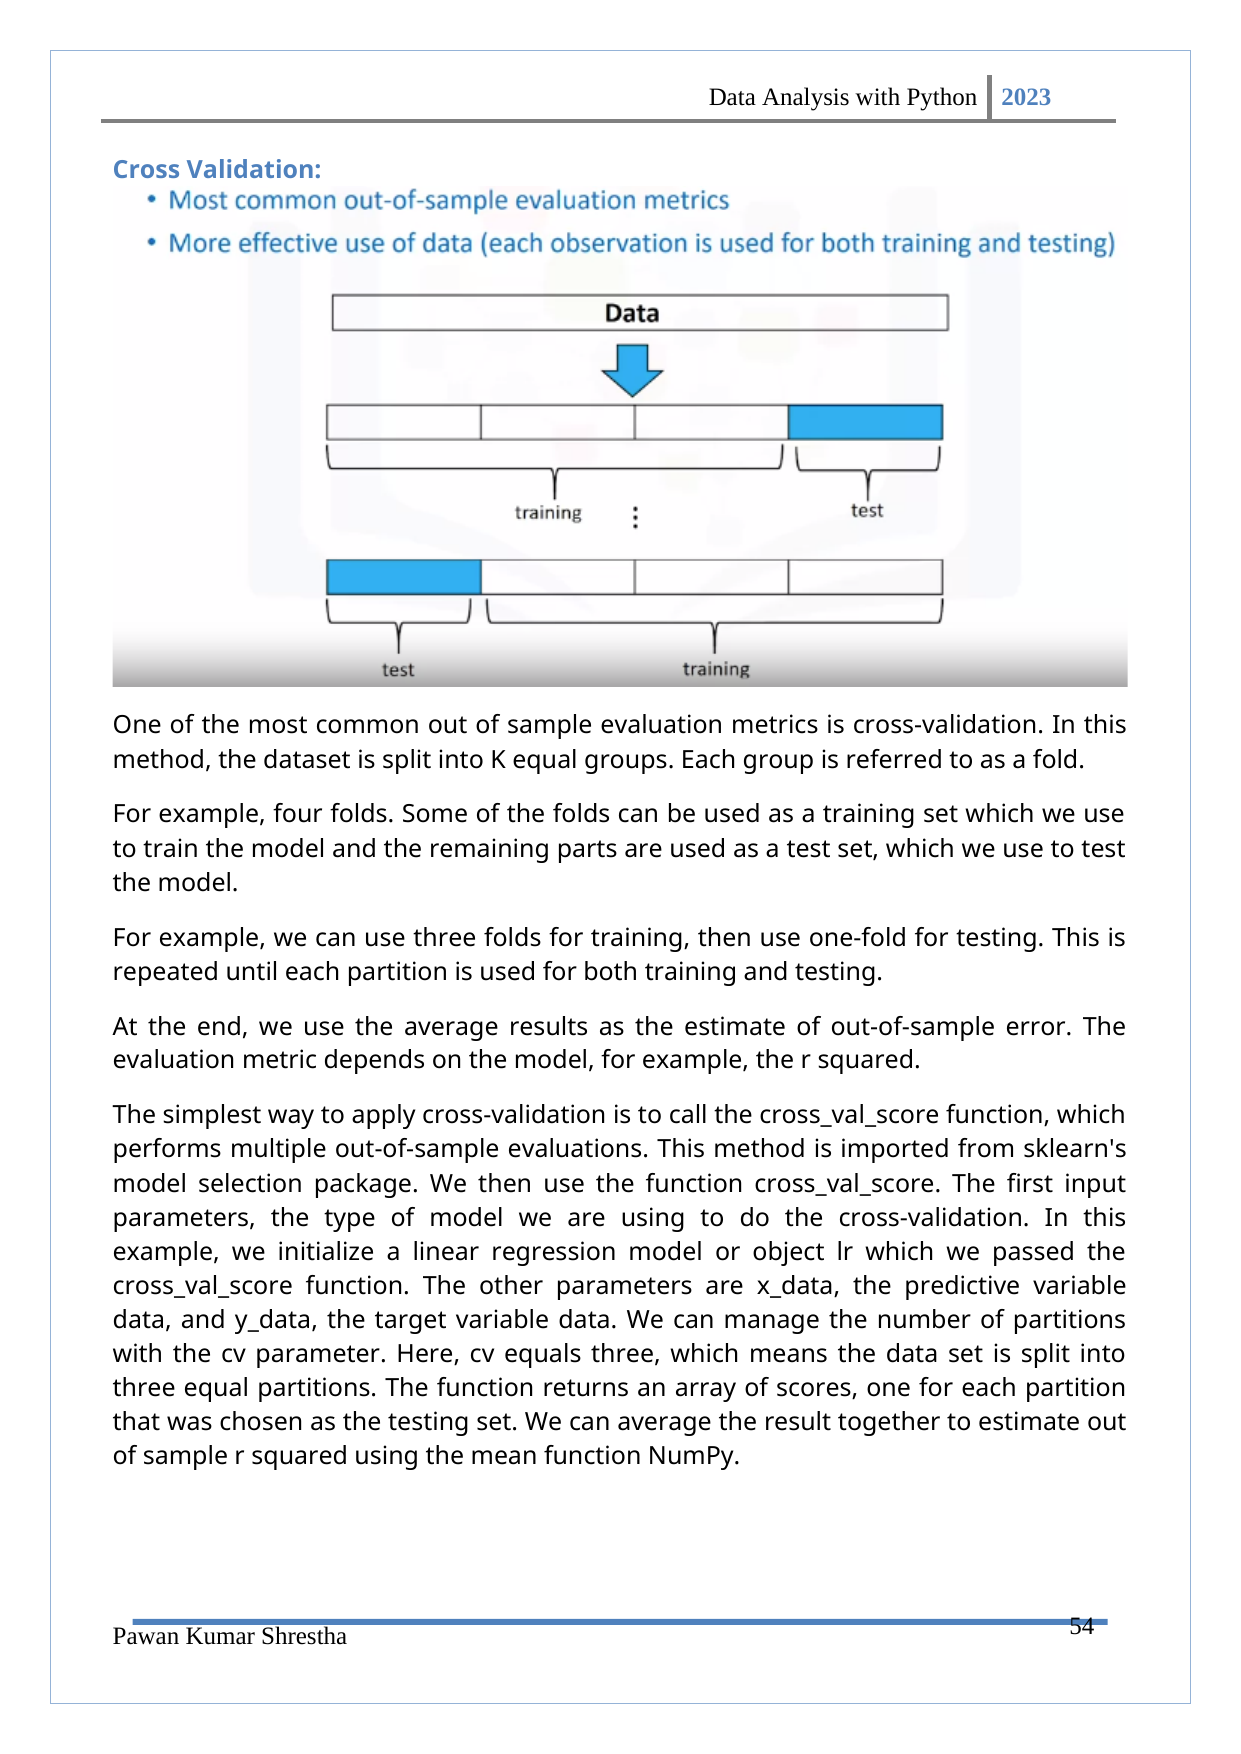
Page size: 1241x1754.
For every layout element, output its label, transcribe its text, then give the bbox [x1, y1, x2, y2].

picture [112, 186, 1128, 687]
text The simplest way to apply cross-validation is to call the cross_val_score function, which performs multiple out-of-sample evaluations. This method is imported from sklearn's model selection package. We then use the function cross_val_score. The first input parameters, the type of model we are using to do the cross-validation. In this example, we initialize a linear regression model or object lr which we passed the cross_val_score function. The other parameters are x_data, the predictive variable data, and y_data, the target variable data. We can manage the number of partitions with the cv parameter. Here, cv equals three, which means the data set is split into three equal partitions. The function returns an array of scores, one for each partition that was chosen as the testing set. We can average the result together to estimate out of sample r squared using the mean function NumPy. [112, 1097, 1128, 1472]
subtitle Cross Validation: [112, 152, 1128, 186]
text One of the most common out of sample evaluation metrics is cross-validation. In this method, the dataset is split into K equal groups. Each group is referred to as a fold. [112, 707, 1128, 775]
text For example, we can use three folds for training, then use one-fold for testing. This is repeated until each partition is used for both training and testing. [112, 919, 1128, 987]
text At the end, we use the average results as the estimate of out-of-sample error. The evaluation metric depends on the model, for example, the r squared. [112, 1008, 1128, 1076]
text For example, four folds. Some of the folds can be used as a training set which we use to train the model and the remaining parts are used as a test set, which we use to test the model. [112, 796, 1128, 898]
